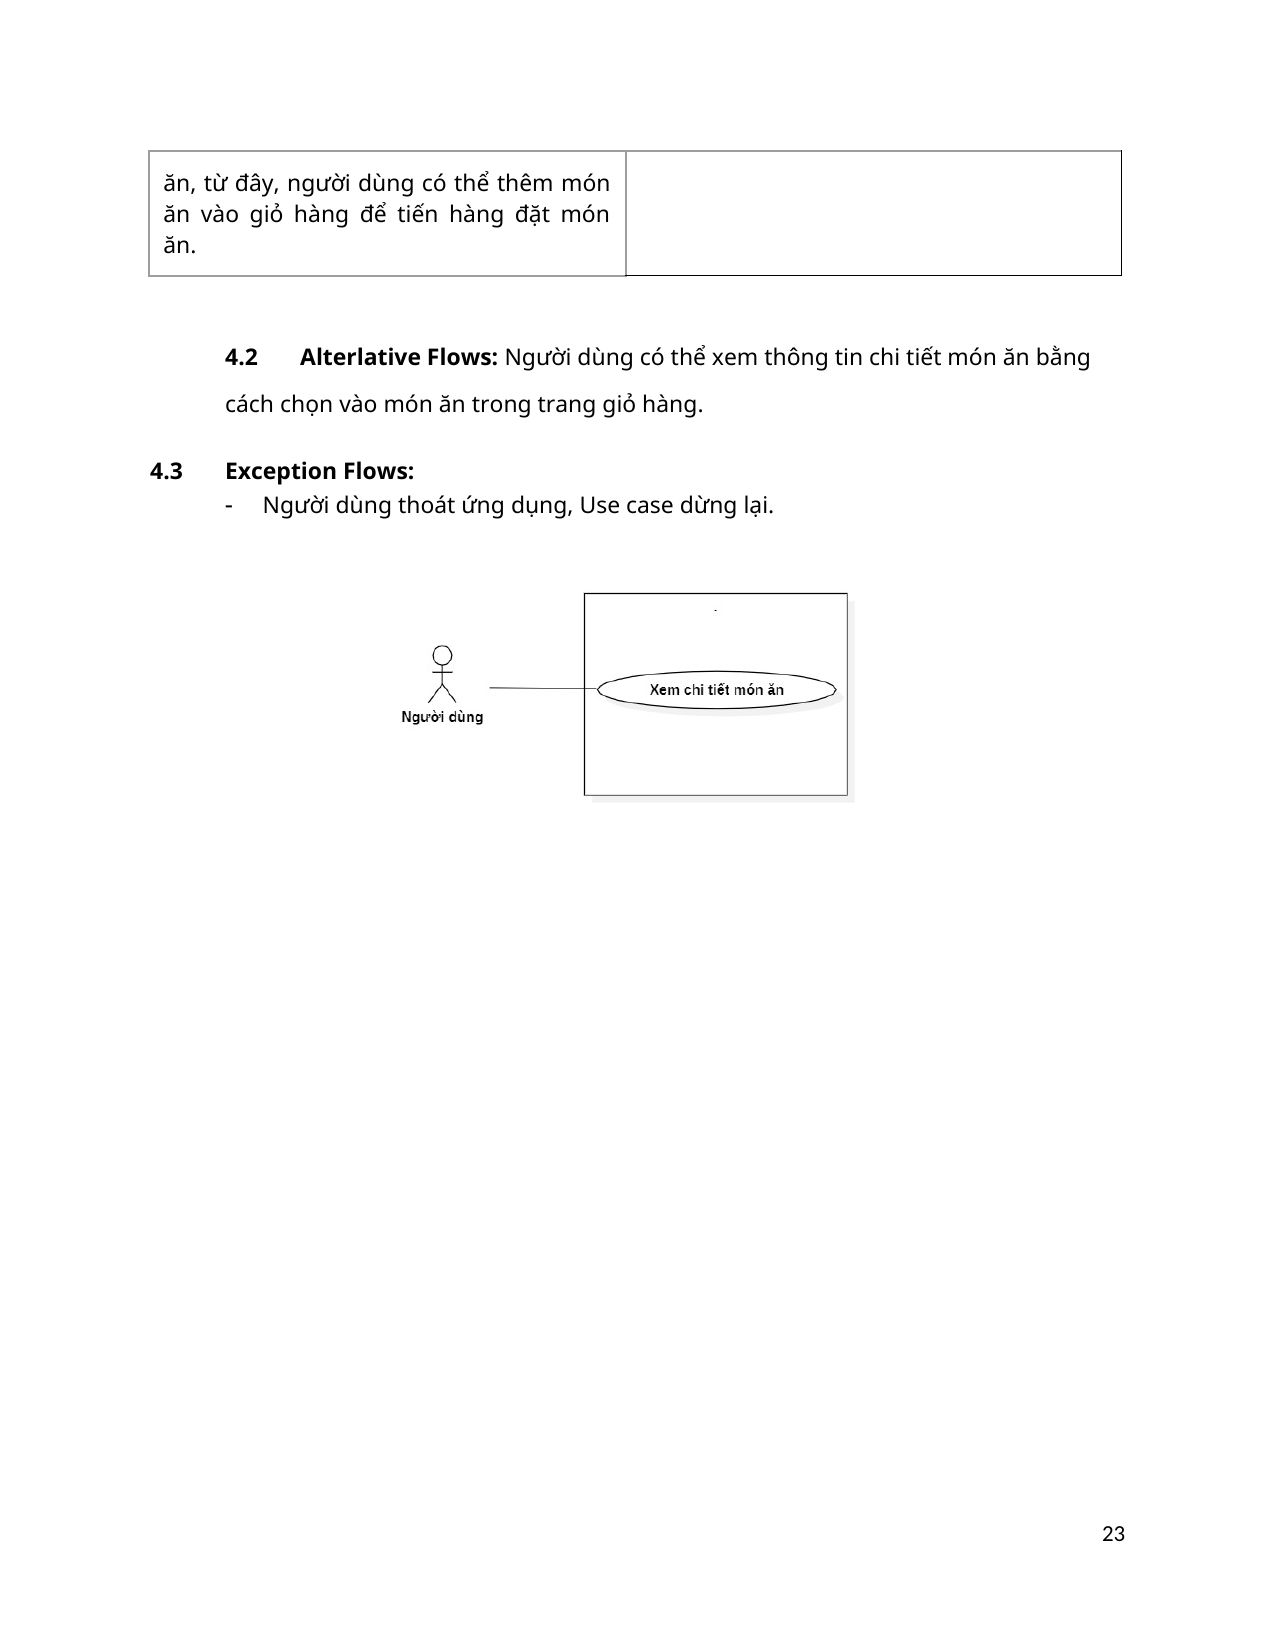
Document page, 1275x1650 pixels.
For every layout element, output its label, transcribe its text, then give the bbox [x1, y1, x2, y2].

list Alterlative Flows: Người dùng có thể xem thông tin chi tiết món ăn bằng cách chọn vào món ăn trong trang giỏ hàng. [225, 341, 1125, 419]
picture [385, 582, 890, 838]
table_cell [627, 152, 1121, 275]
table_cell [150, 152, 625, 275]
list Người dùng thoát ứng dụng, Use case dừng lại. [225, 489, 1125, 520]
subtitle Exception Flows: [150, 455, 1125, 486]
